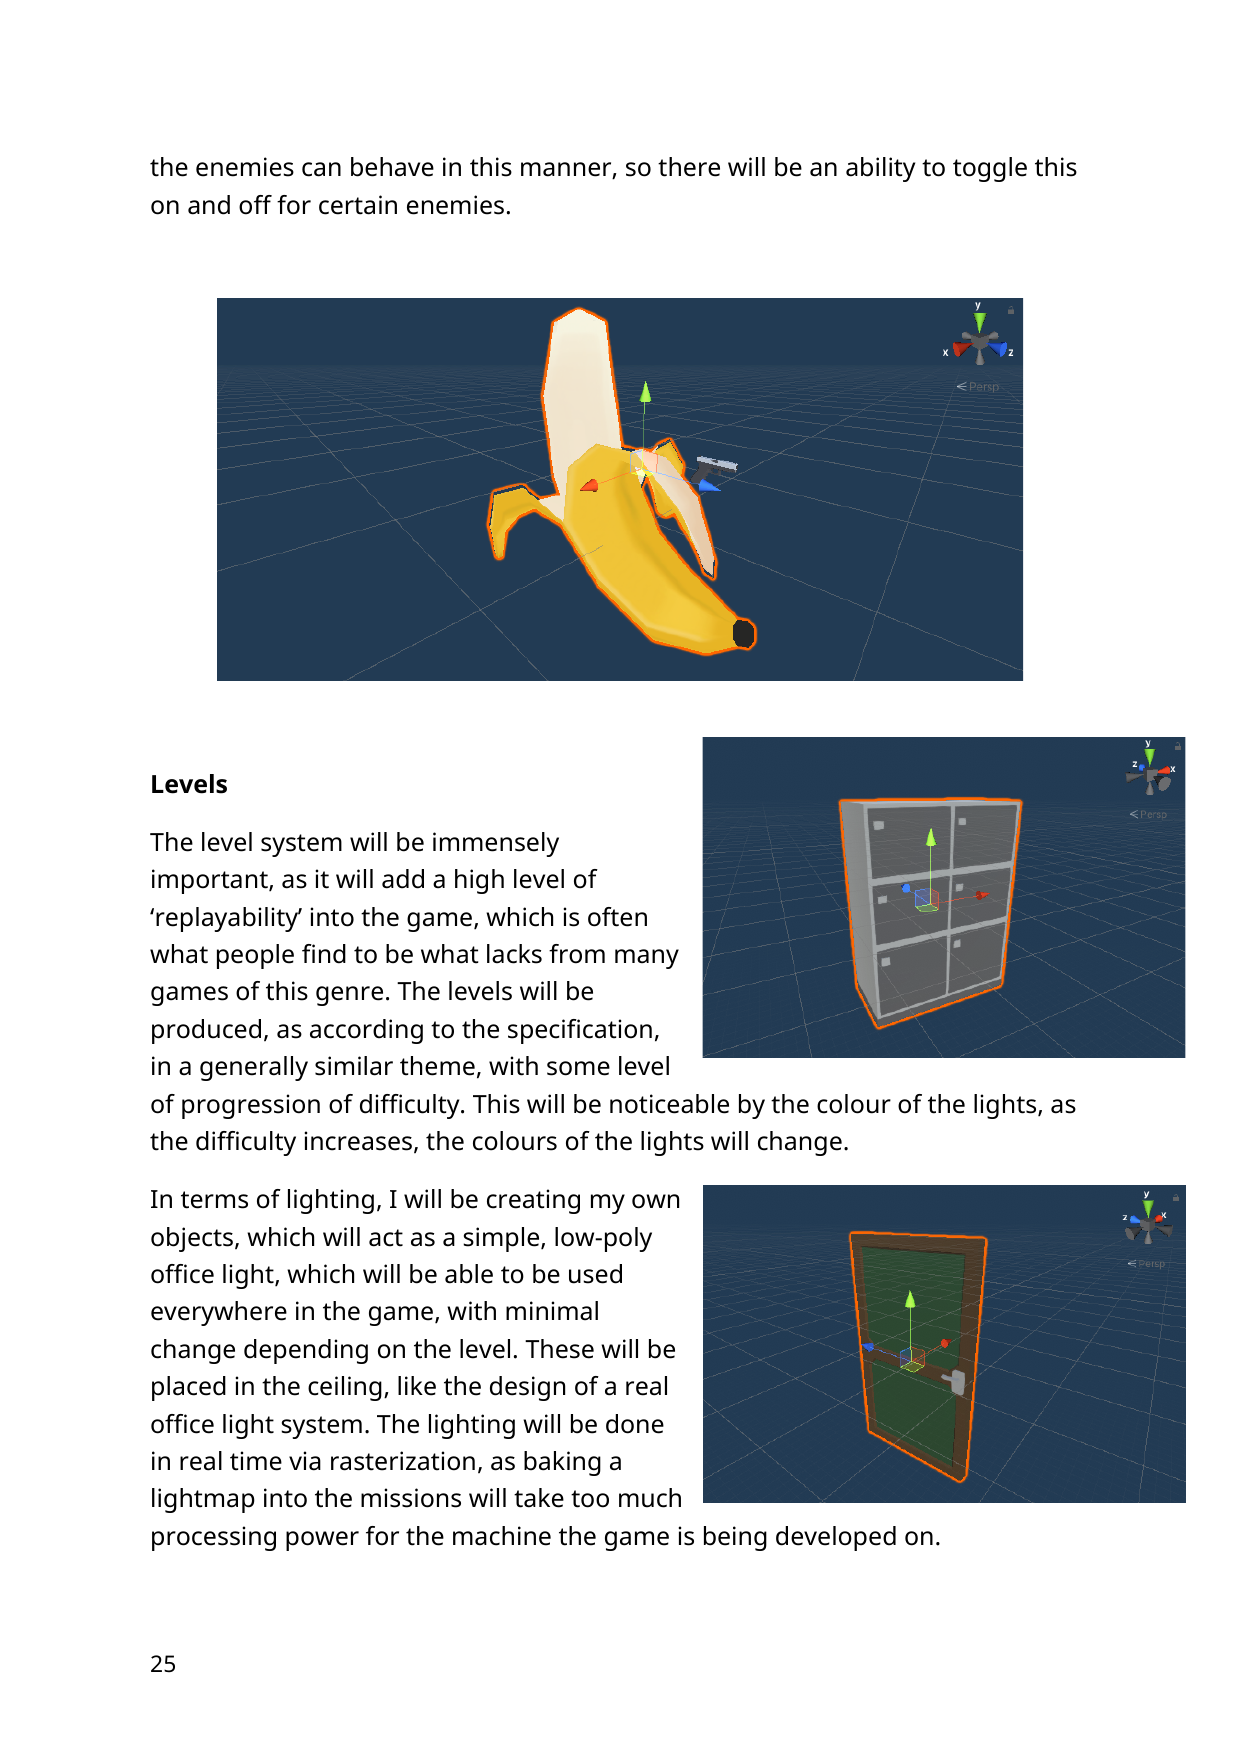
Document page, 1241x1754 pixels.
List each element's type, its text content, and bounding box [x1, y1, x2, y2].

picture [702, 737, 1186, 1058]
text The level system will be immensely important, as it will add a high level of ‘replayability’ into the game, which is often what people find to be what lacks from many games of this genre. The levels will be produced, as according to the specification, in a generally similar theme, with some level of progression of difficulty. This will be noticeable by the colour of the lights, as the difficulty increases, the colours of the lights will change. [150, 824, 1090, 1158]
picture [703, 1185, 1186, 1503]
text Levels [150, 766, 702, 800]
picture [217, 298, 1024, 681]
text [150, 150, 1090, 221]
